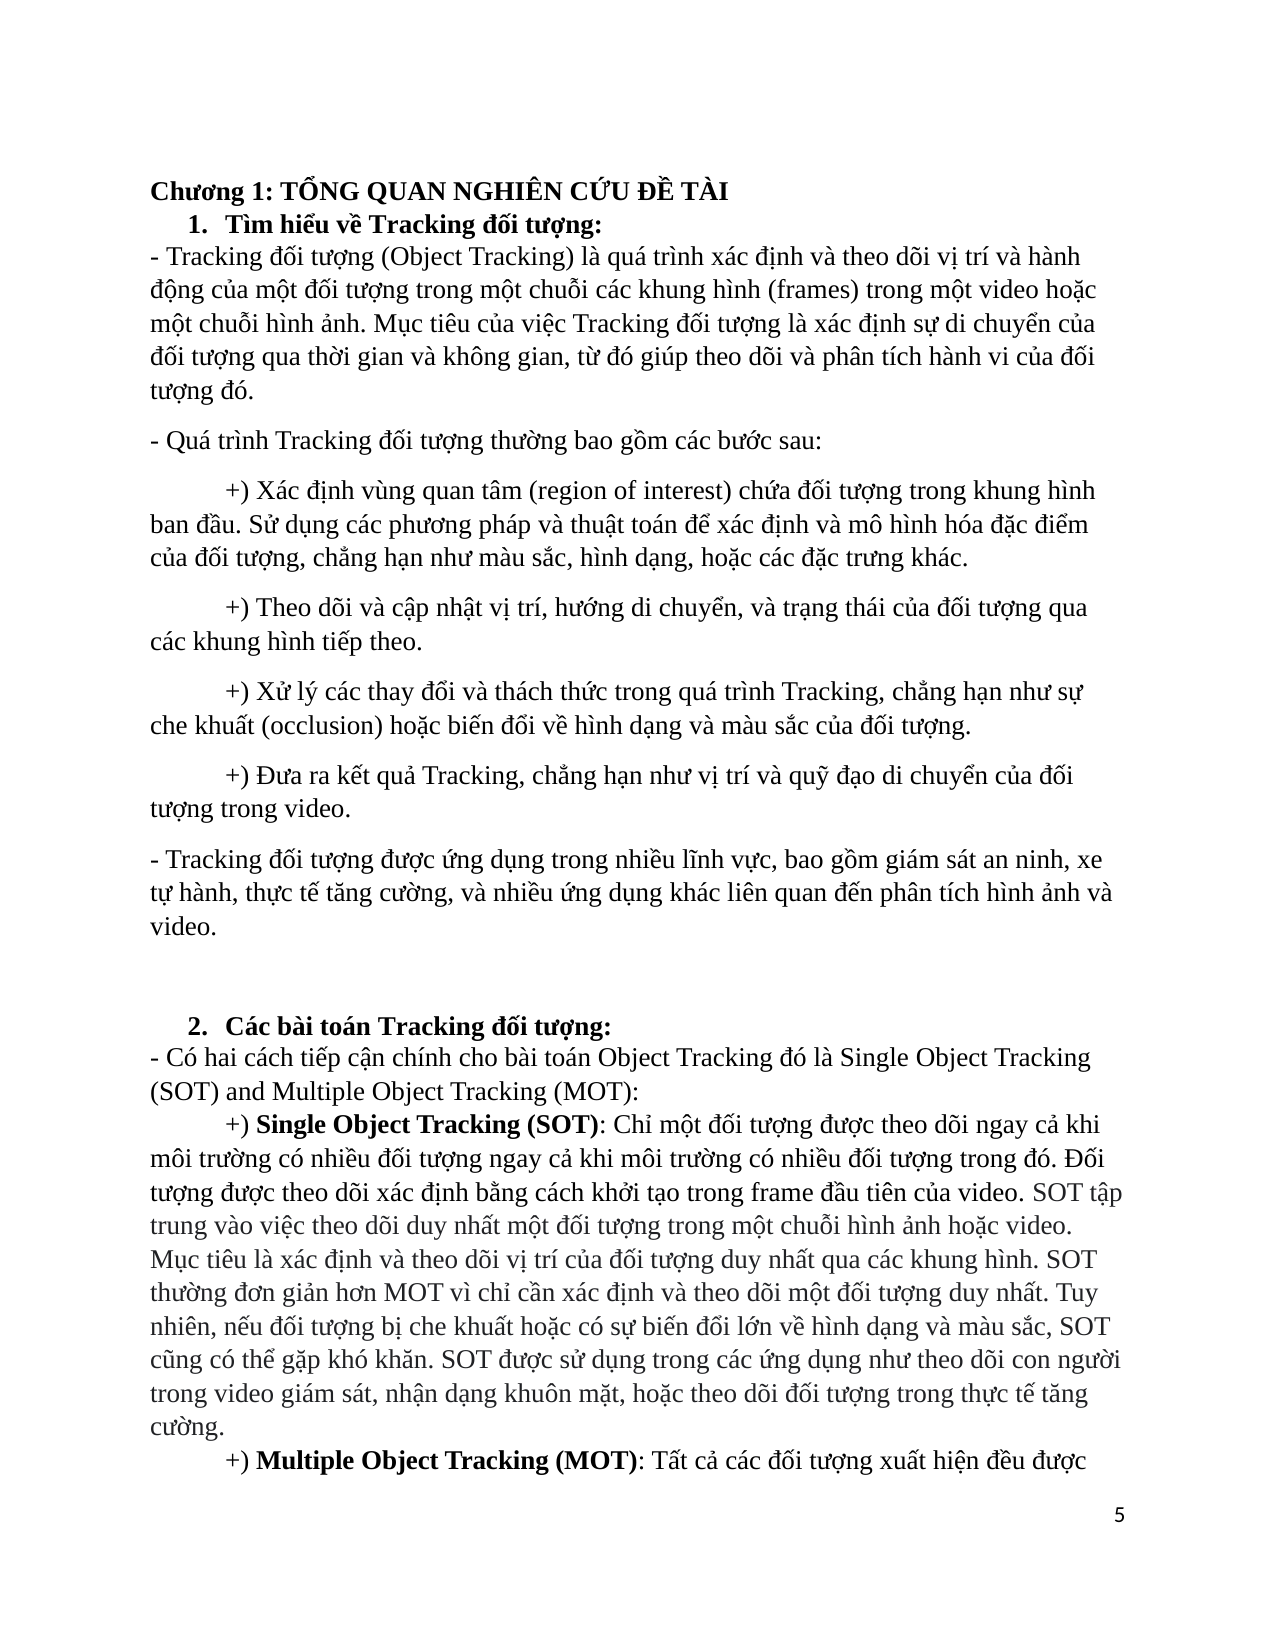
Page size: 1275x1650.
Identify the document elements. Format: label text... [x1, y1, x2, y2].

text - Tracking đối tượng được ứng dụng trong nhiều lĩnh vực, bao gồm giám sát an ninh, xe tự hành, thực tế tăng cường, và nhiều ứng dụng khác liên quan đến phân tích hình ảnh và video. [150, 843, 1125, 941]
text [150, 1041, 1125, 1475]
text +) Xử lý các thay đổi và thách thức trong quá trình Tracking, chẳng hạn như sự che khuất (occlusion) hoặc biến đổi về hình dạng và màu sắc của đối tượng. [150, 675, 1125, 740]
list Các bài toán Tracking đối tượng: [187, 1010, 1125, 1041]
text +) Theo dõi và cập nhật vị trí, hướng di chuyển, và trạng thái của đối tượng qua các khung hình tiếp theo. [150, 592, 1125, 656]
text +) Xác định vùng quan tâm (region of interest) chứa đối tượng trong khung hình ban đầu. Sử dụng các phương pháp và thuật toán để xác định và mô hình hóa đặc điểm của đối tượng, chẳng hạn như màu sắc, hình dạng, hoặc các đặc trưng khác. [150, 474, 1125, 572]
list Tìm hiểu về Tracking đối tượng: [187, 208, 1125, 240]
text +) Đưa ra kết quả Tracking, chẳng hạn như vị trí và quỹ đạo di chuyển của đối tượng trong video. [150, 759, 1125, 824]
subtitle Chương 1: TỔNG QUAN NGHIÊN CỨU ĐỀ TÀI [150, 175, 1125, 206]
text - Tracking đối tượng (Object Tracking) là quá trình xác định và theo dõi vị trí và hành động của một đối tượng trong một chuỗi các khung hình (frames) trong một video hoặc một chuỗi hình ảnh. Mục tiêu của việc Tracking đối tượng là xác định sự di chuyển của đối tượng qua thời gian và không gian, từ đó giúp theo dõi và phân tích hành vi của đối tượng đó. [150, 240, 1125, 405]
text - Quá trình Tracking đối tượng thường bao gồm các bước sau: [150, 424, 1125, 455]
